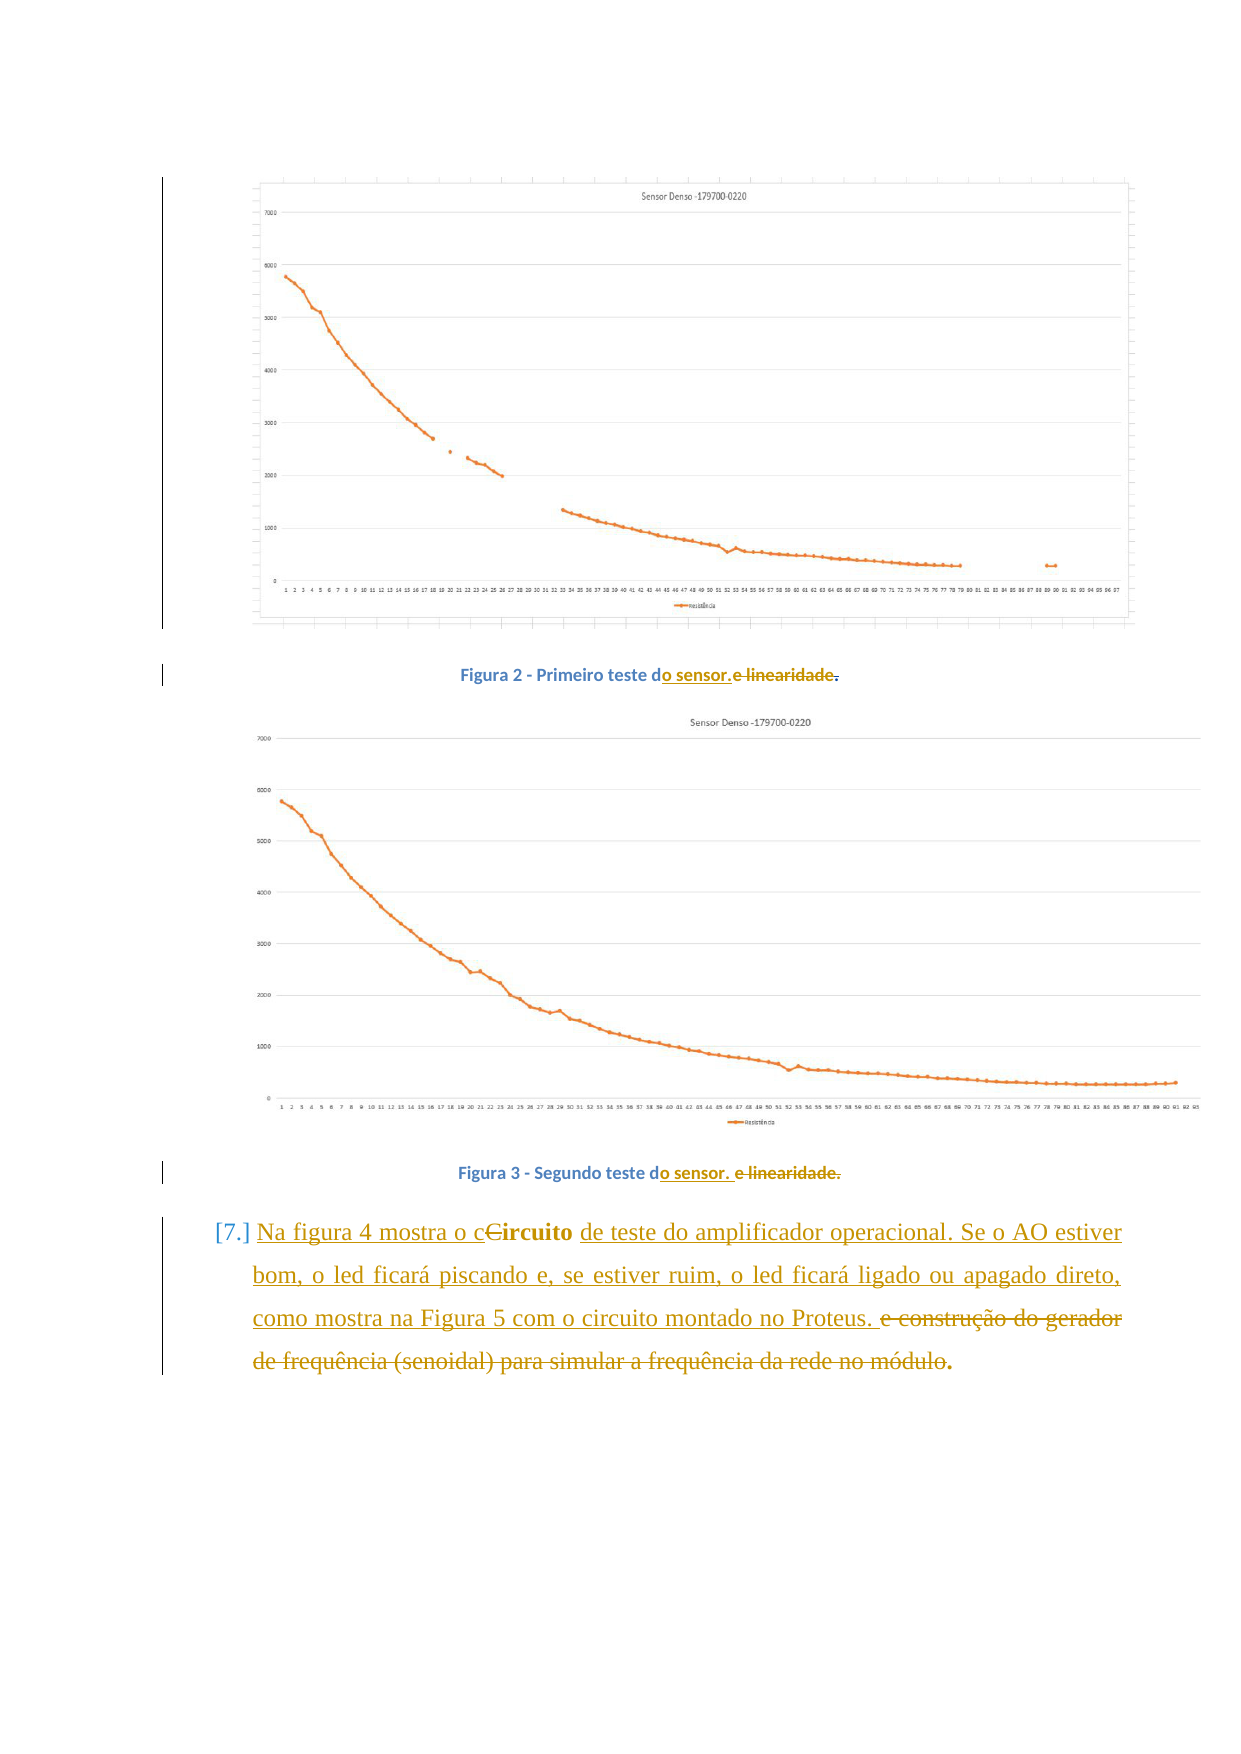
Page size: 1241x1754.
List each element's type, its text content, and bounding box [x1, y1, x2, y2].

picture [252, 718, 1201, 1127]
text Figura 2 - Primeiro teste d [177, 663, 1122, 686]
text Figura 3 - Segundo teste d [177, 1161, 1122, 1184]
picture [252, 177, 1136, 629]
list ircuito . [215, 1217, 1122, 1375]
